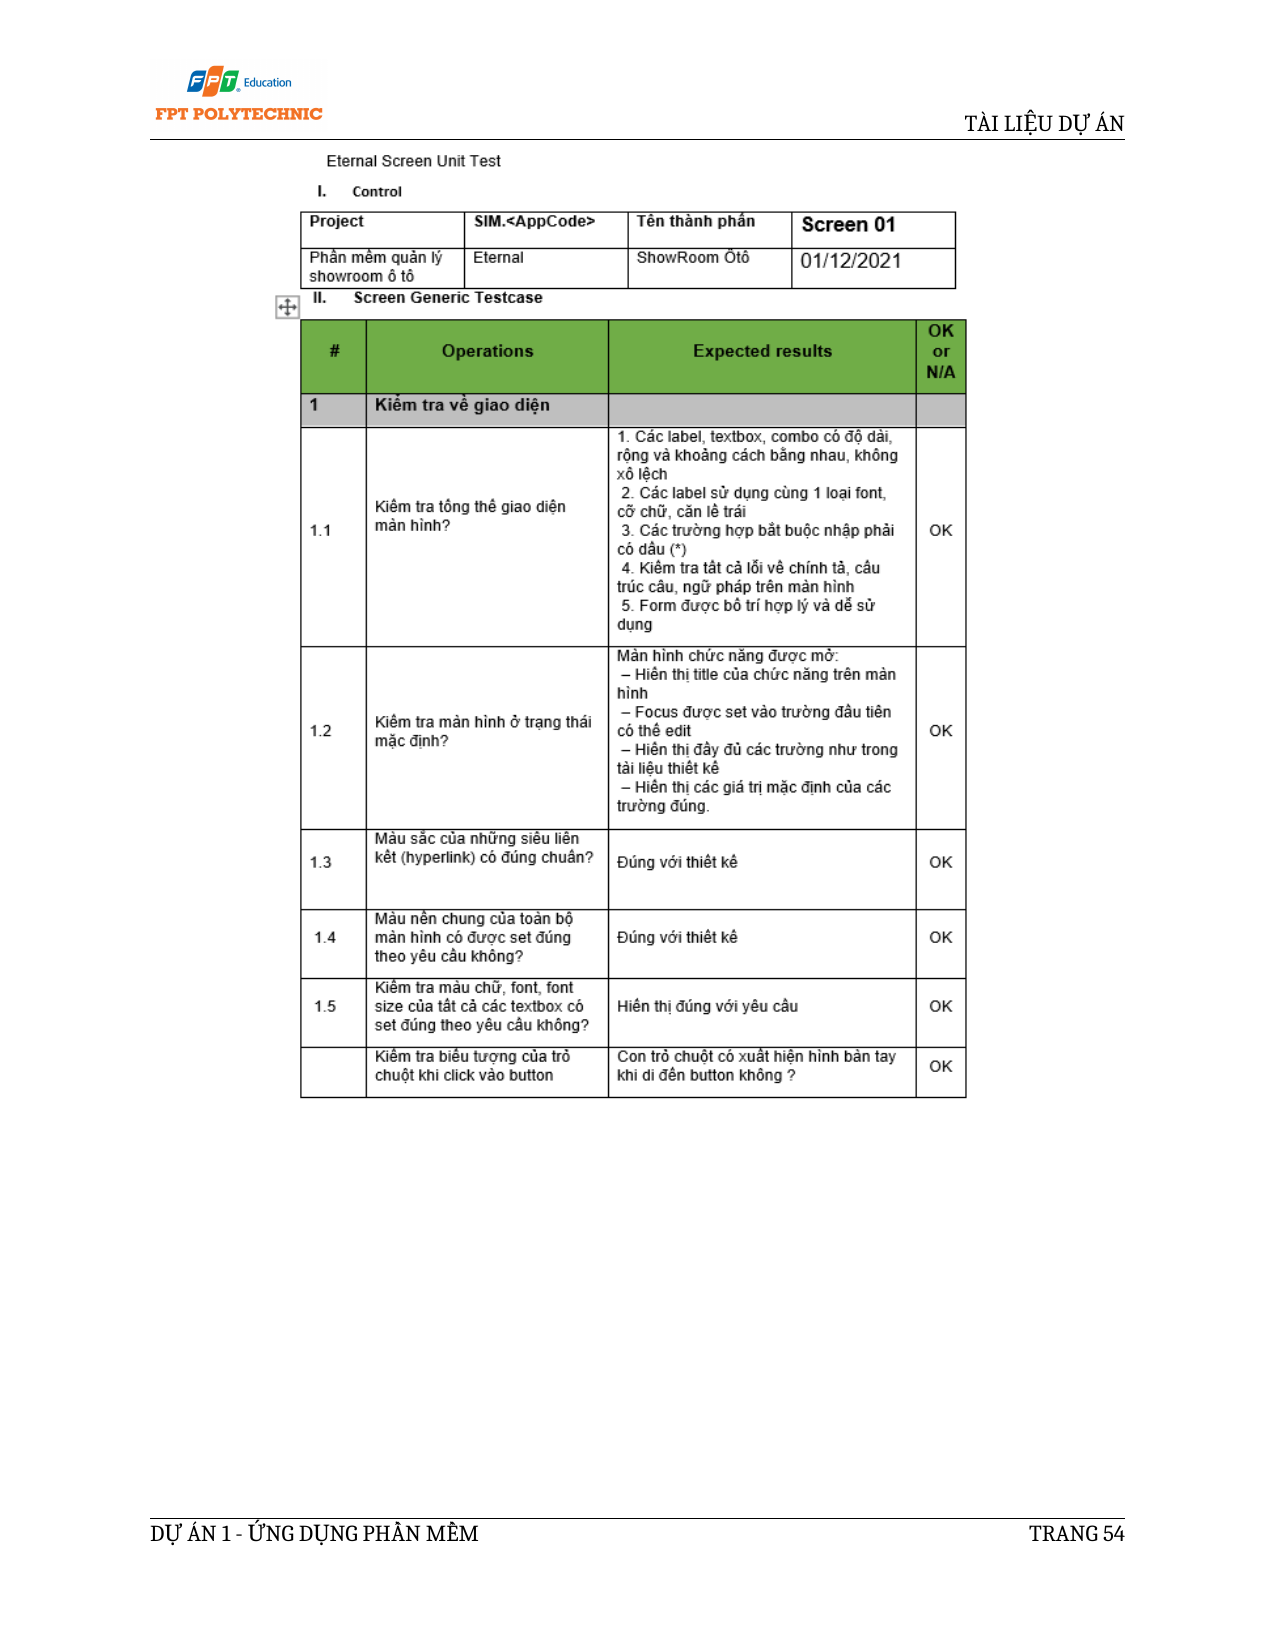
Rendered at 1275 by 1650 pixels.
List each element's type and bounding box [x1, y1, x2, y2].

picture [150, 59, 328, 132]
picture [248, 150, 1027, 1107]
